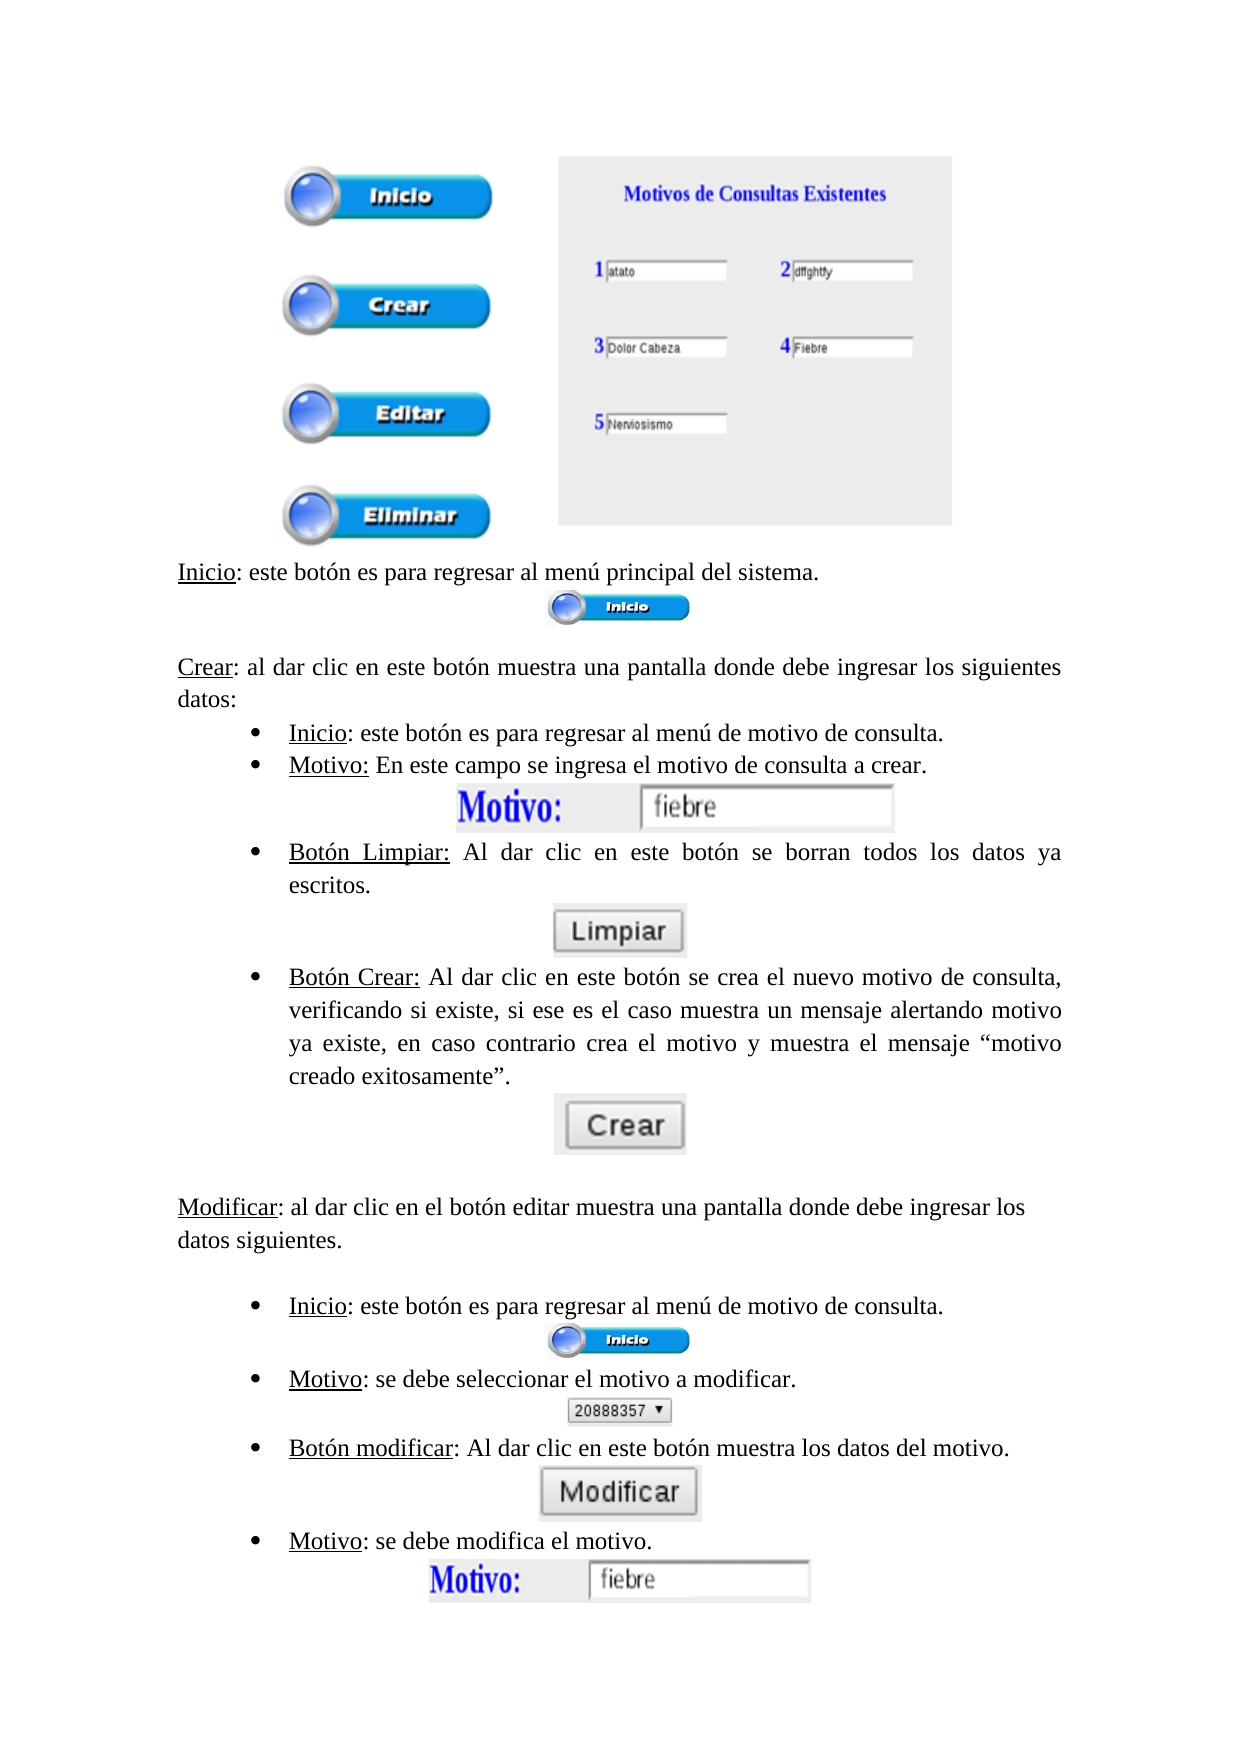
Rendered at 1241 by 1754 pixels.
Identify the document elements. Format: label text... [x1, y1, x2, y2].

list Botón Limpiar: Al dar clic en este botón se borran todos los datos ya escritos. [251, 837, 1063, 899]
list Inicio: este botón es para regresar al menú de motivo de consulta. [251, 718, 1063, 746]
picture [538, 1465, 702, 1522]
picture [428, 1559, 812, 1603]
list Botón modificar: Al dar clic en este botón muestra los datos del motivo. [251, 1433, 1063, 1461]
picture [544, 590, 696, 627]
list Motivo: En este campo se ingresa el motivo de consulta a crear. [251, 751, 1063, 779]
picture [567, 1397, 673, 1427]
text Modificar: al dar clic en el botón editar muestra una pantalla donde debe ingresar los datos siguientes. [177, 1192, 1063, 1253]
list Inicio: este botón es para regresar al menú de motivo de consulta. [251, 1291, 1063, 1319]
picture [544, 1323, 696, 1361]
picture [275, 147, 965, 553]
text Inicio: este botón es para regresar al menú principal del sistema. [177, 557, 1063, 586]
picture [456, 783, 896, 833]
picture [553, 1093, 687, 1155]
list Motivo: se debe seleccionar el motivo a modificar. [251, 1364, 1063, 1393]
list Motivo: se debe modifica el motivo. [251, 1526, 1063, 1555]
text Crear: al dar clic en este botón muestra una pantalla donde debe ingresar los siguientes datos: [177, 652, 1063, 713]
list Botón Crear: Al dar clic en este botón se crea el nuevo motivo de consulta, verificando si existe, si ese es el caso muestra un mensaje alertando motivo ya existe, en caso contrario crea el motivo y muestra el mensaje “motivo creado exitosamente”. [251, 962, 1063, 1089]
picture [552, 903, 688, 958]
